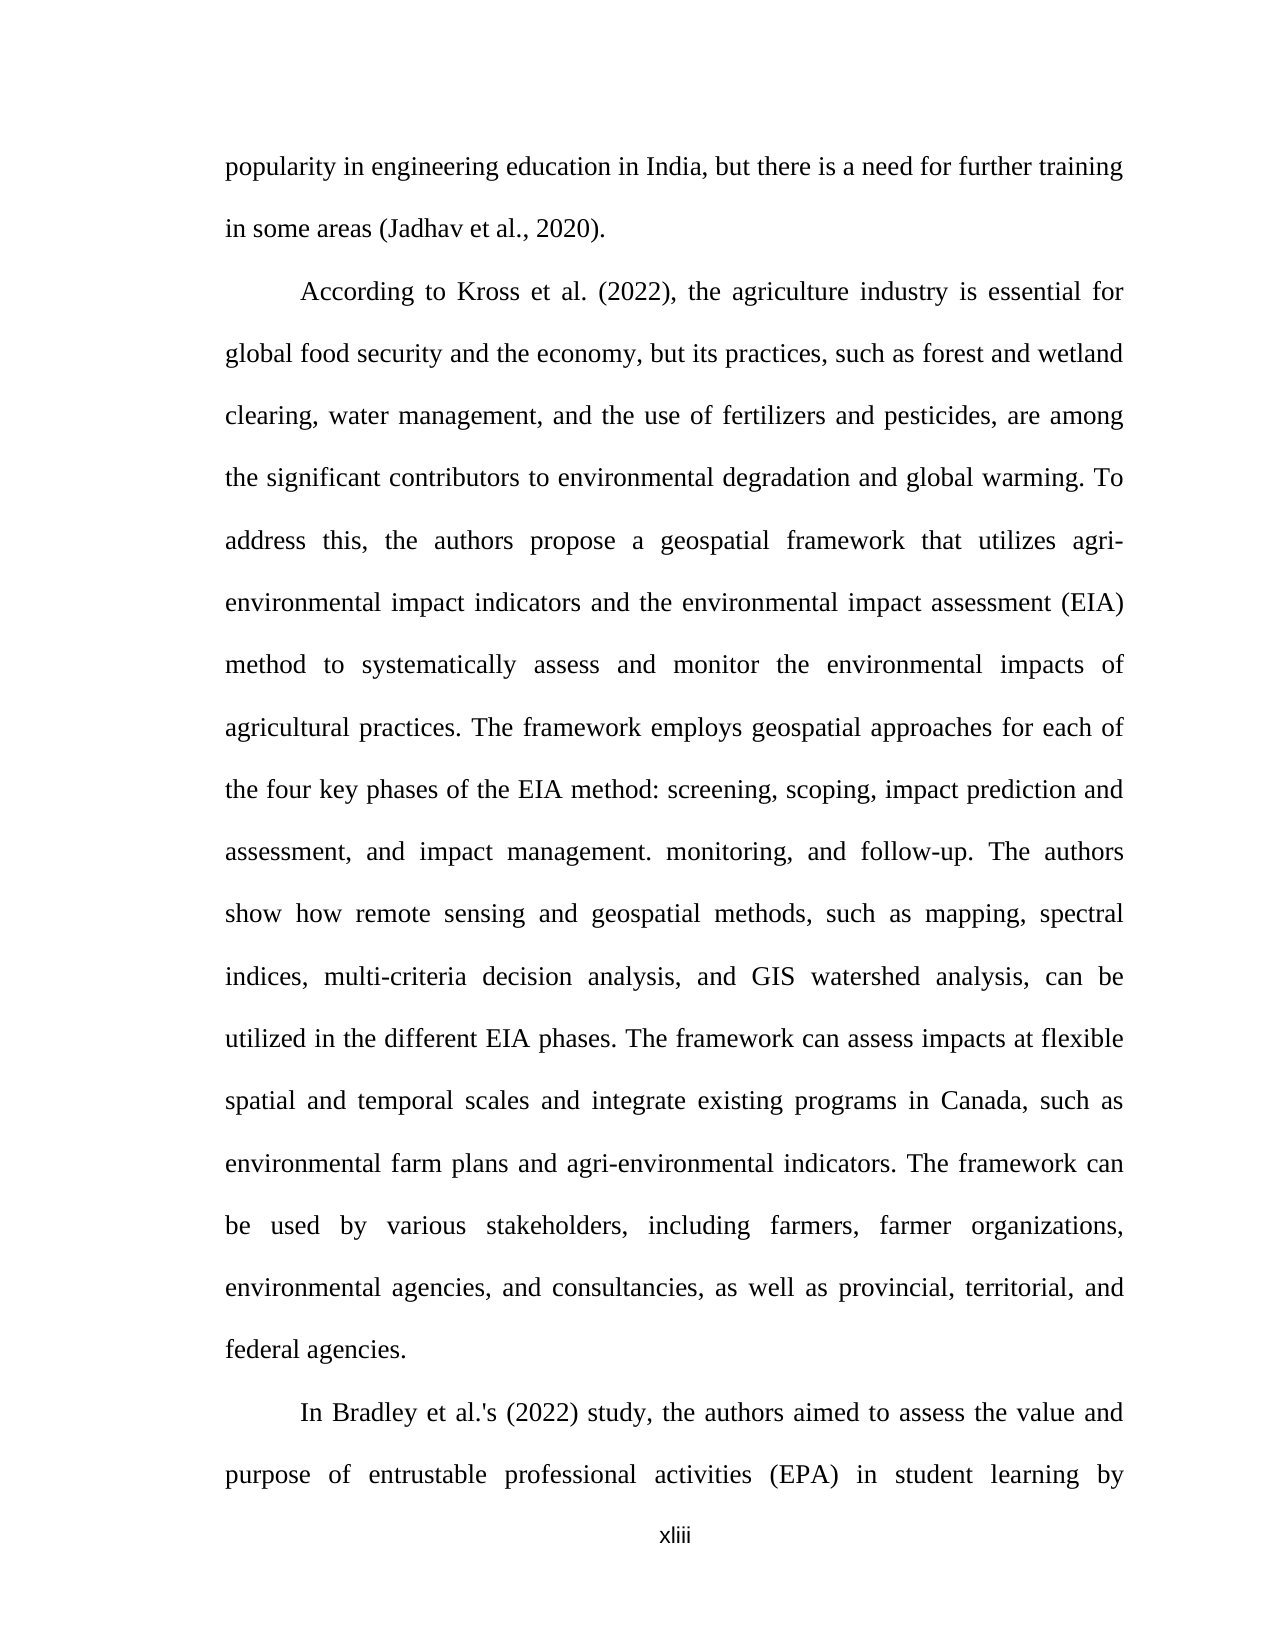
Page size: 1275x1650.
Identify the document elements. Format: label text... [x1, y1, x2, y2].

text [225, 1396, 1125, 1489]
text According to Kross et al. (2022), the agriculture industry is essential for global food security and the economy, but its practices, such as forest and wetland clearing, water management, and the use of fertilizers and pesticides, are among the significant contributors to environmental degradation and global warming. To address this, the authors propose a geospatial framework that utilizes agri-environmental impact indicators and the environmental impact assessment (EIA) method to systematically assess and monitor the environmental impacts of agricultural practices. The framework employs geospatial approaches for each of the four key phases of the EIA method: screening, scoping, impact prediction and assessment, and impact management. monitoring, and follow-up. The authors show how remote sensing and geospatial methods, such as mapping, spectral indices, multi-criteria decision analysis, and GIS watershed analysis, can be utilized in the different EIA phases. The framework can assess impacts at flexible spatial and temporal scales and integrate existing programs in Canada, such as environmental farm plans and agri-environmental indicators. The framework can be used by various stakeholders, including farmers, farmer organizations, environmental agencies, and consultancies, as well as provincial, territorial, and federal agencies. [225, 274, 1125, 1365]
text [225, 150, 1125, 243]
